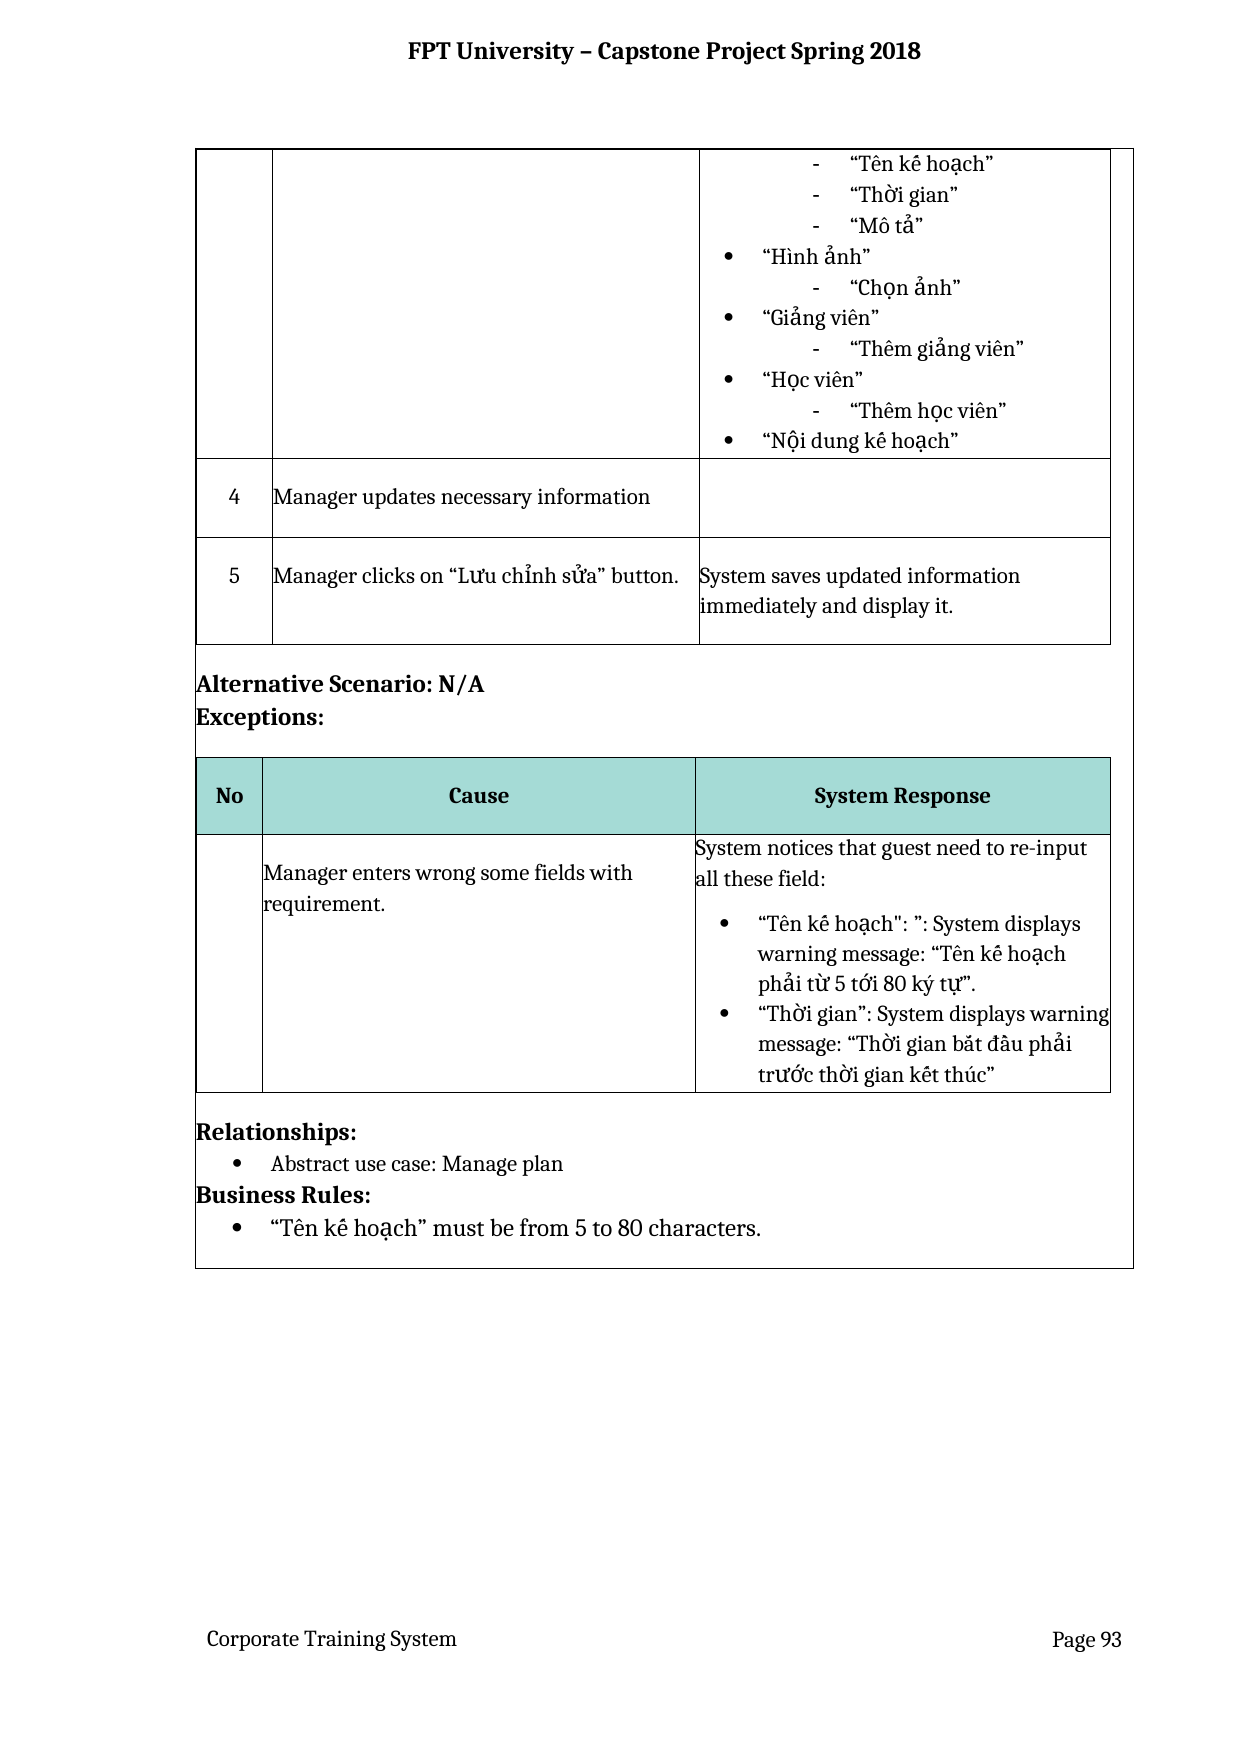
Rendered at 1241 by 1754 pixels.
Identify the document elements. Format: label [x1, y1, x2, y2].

table_cell [196, 149, 1133, 1268]
